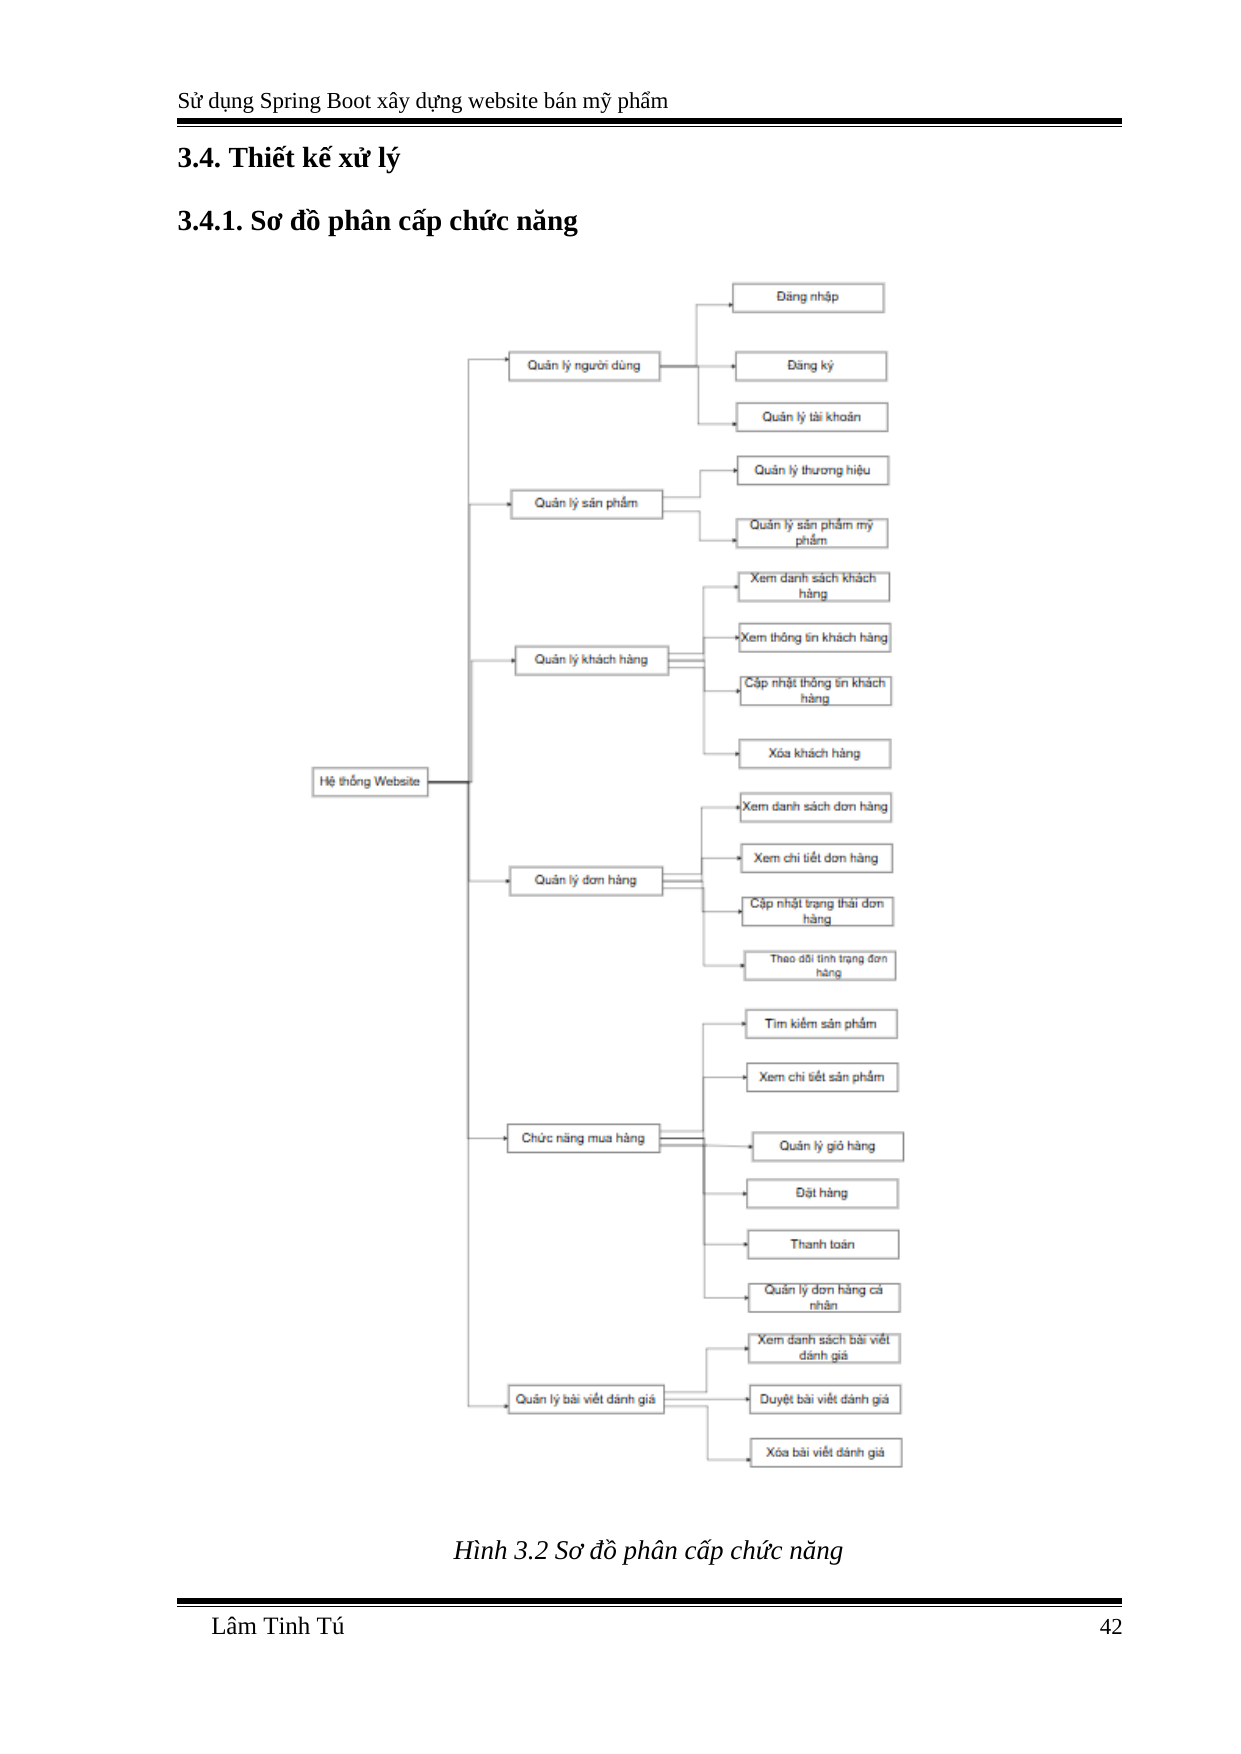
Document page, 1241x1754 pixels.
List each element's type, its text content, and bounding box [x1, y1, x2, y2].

subtitle Sơ đồ phân cấp chức năng [177, 203, 1122, 236]
picture [252, 265, 1000, 1507]
text Hình 3.2 Sơ đồ phân cấp chức năng [177, 1534, 1122, 1566]
subtitle Thiết kế xử lý [177, 140, 1122, 173]
